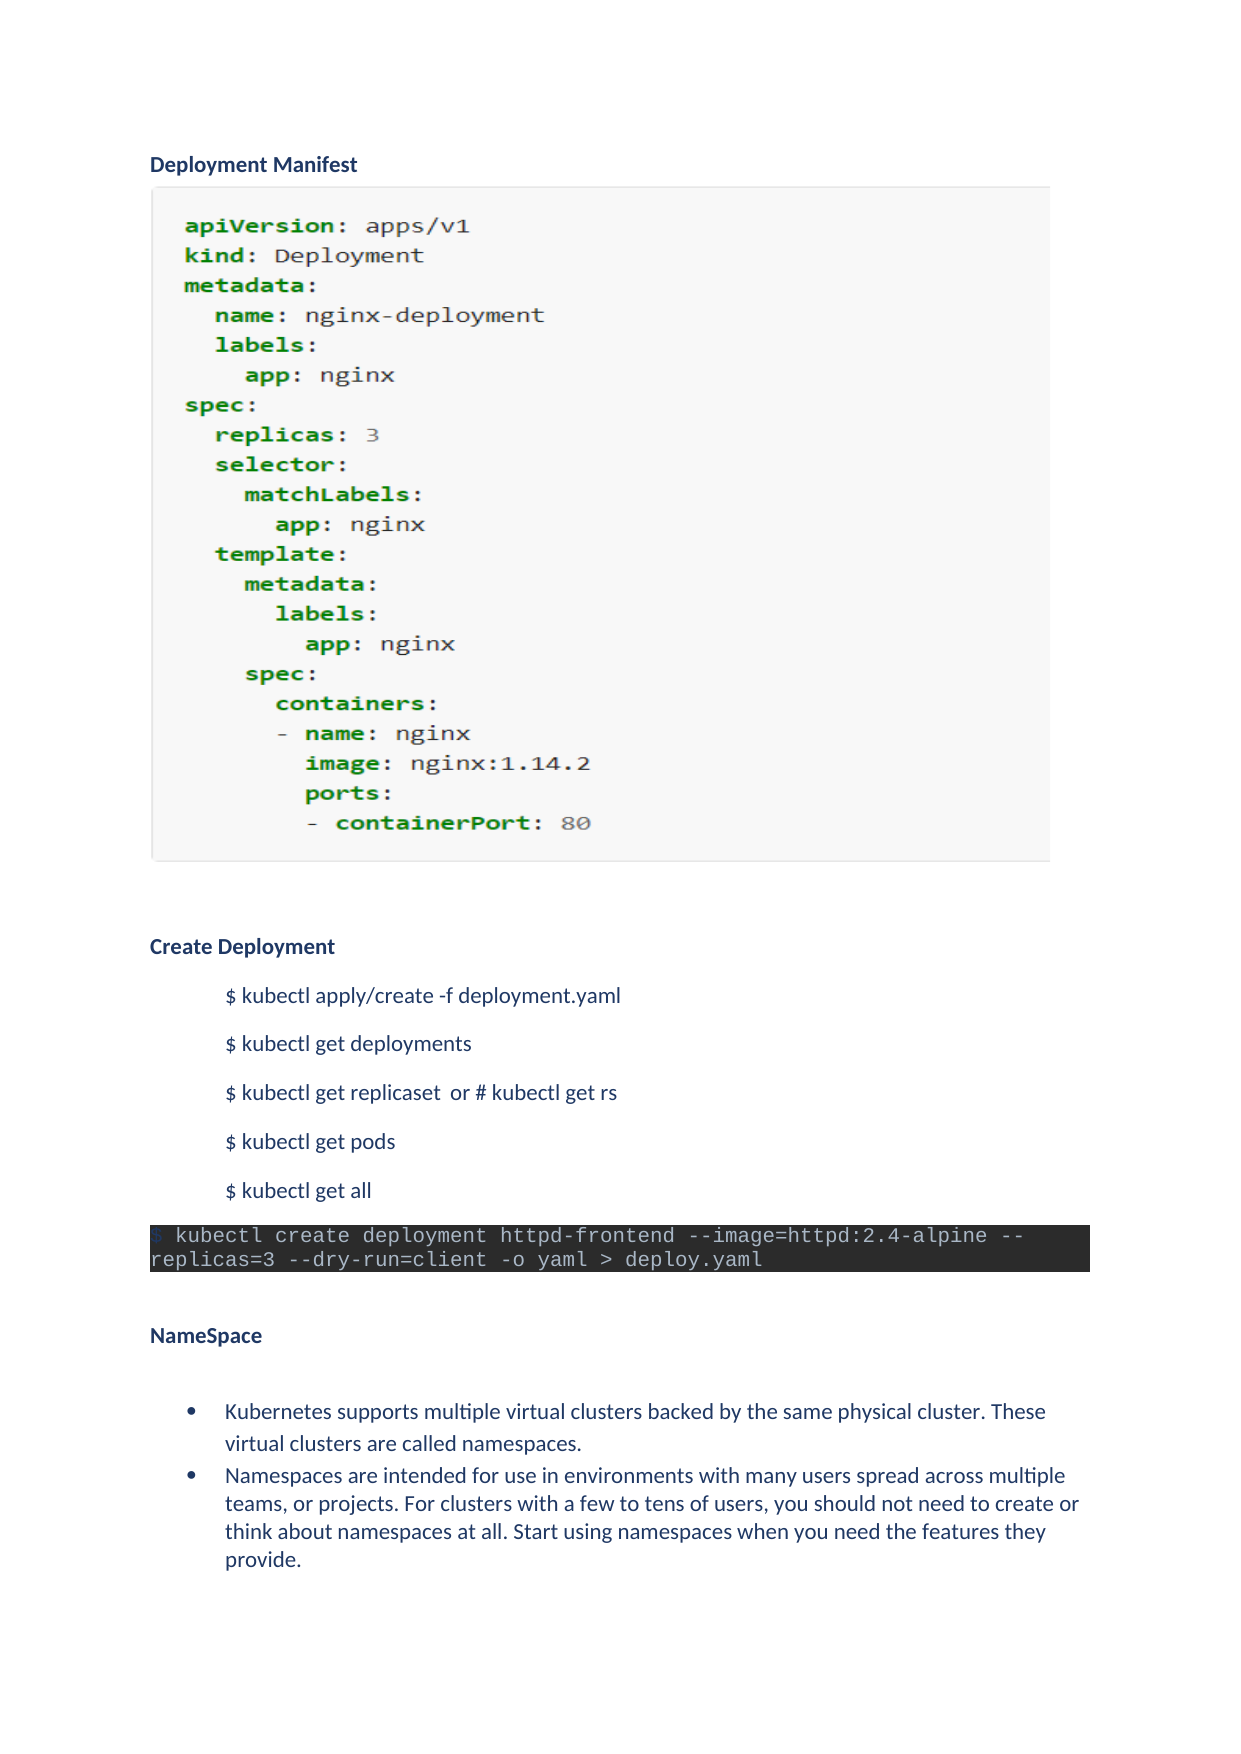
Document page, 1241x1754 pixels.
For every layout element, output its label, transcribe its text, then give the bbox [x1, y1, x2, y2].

list Namespaces are intended for use in environments with many users spread across multiple teams, or projects. For clusters with a few to tens of users, you should not need to create or think about namespaces at all. Start using namespaces when you need the features they provide. [187, 1461, 1090, 1573]
text $ kubectl get replicaset or # kubectl get rs [225, 1078, 1090, 1106]
text $ kubectl create deployment httpd-frontend --image=httpd:2.4-alpine --replicas=3 --dry-run=client -o yaml > deploy.yaml [150, 1225, 1090, 1272]
text $ kubectl get all [225, 1176, 1090, 1204]
text $ kubectl apply/create -f deployment.yaml [150, 981, 1090, 1009]
picture [150, 182, 1050, 863]
text $ kubectl get deployments [225, 1029, 1090, 1058]
text Create Deployment [150, 932, 1090, 960]
subtitle NameSpace [150, 1321, 1090, 1392]
list Kubernetes supports multiple virtual clusters backed by the same physical cluster. These virtual clusters are called namespaces. [187, 1397, 1090, 1457]
text $ kubectl get pods [225, 1127, 1090, 1155]
